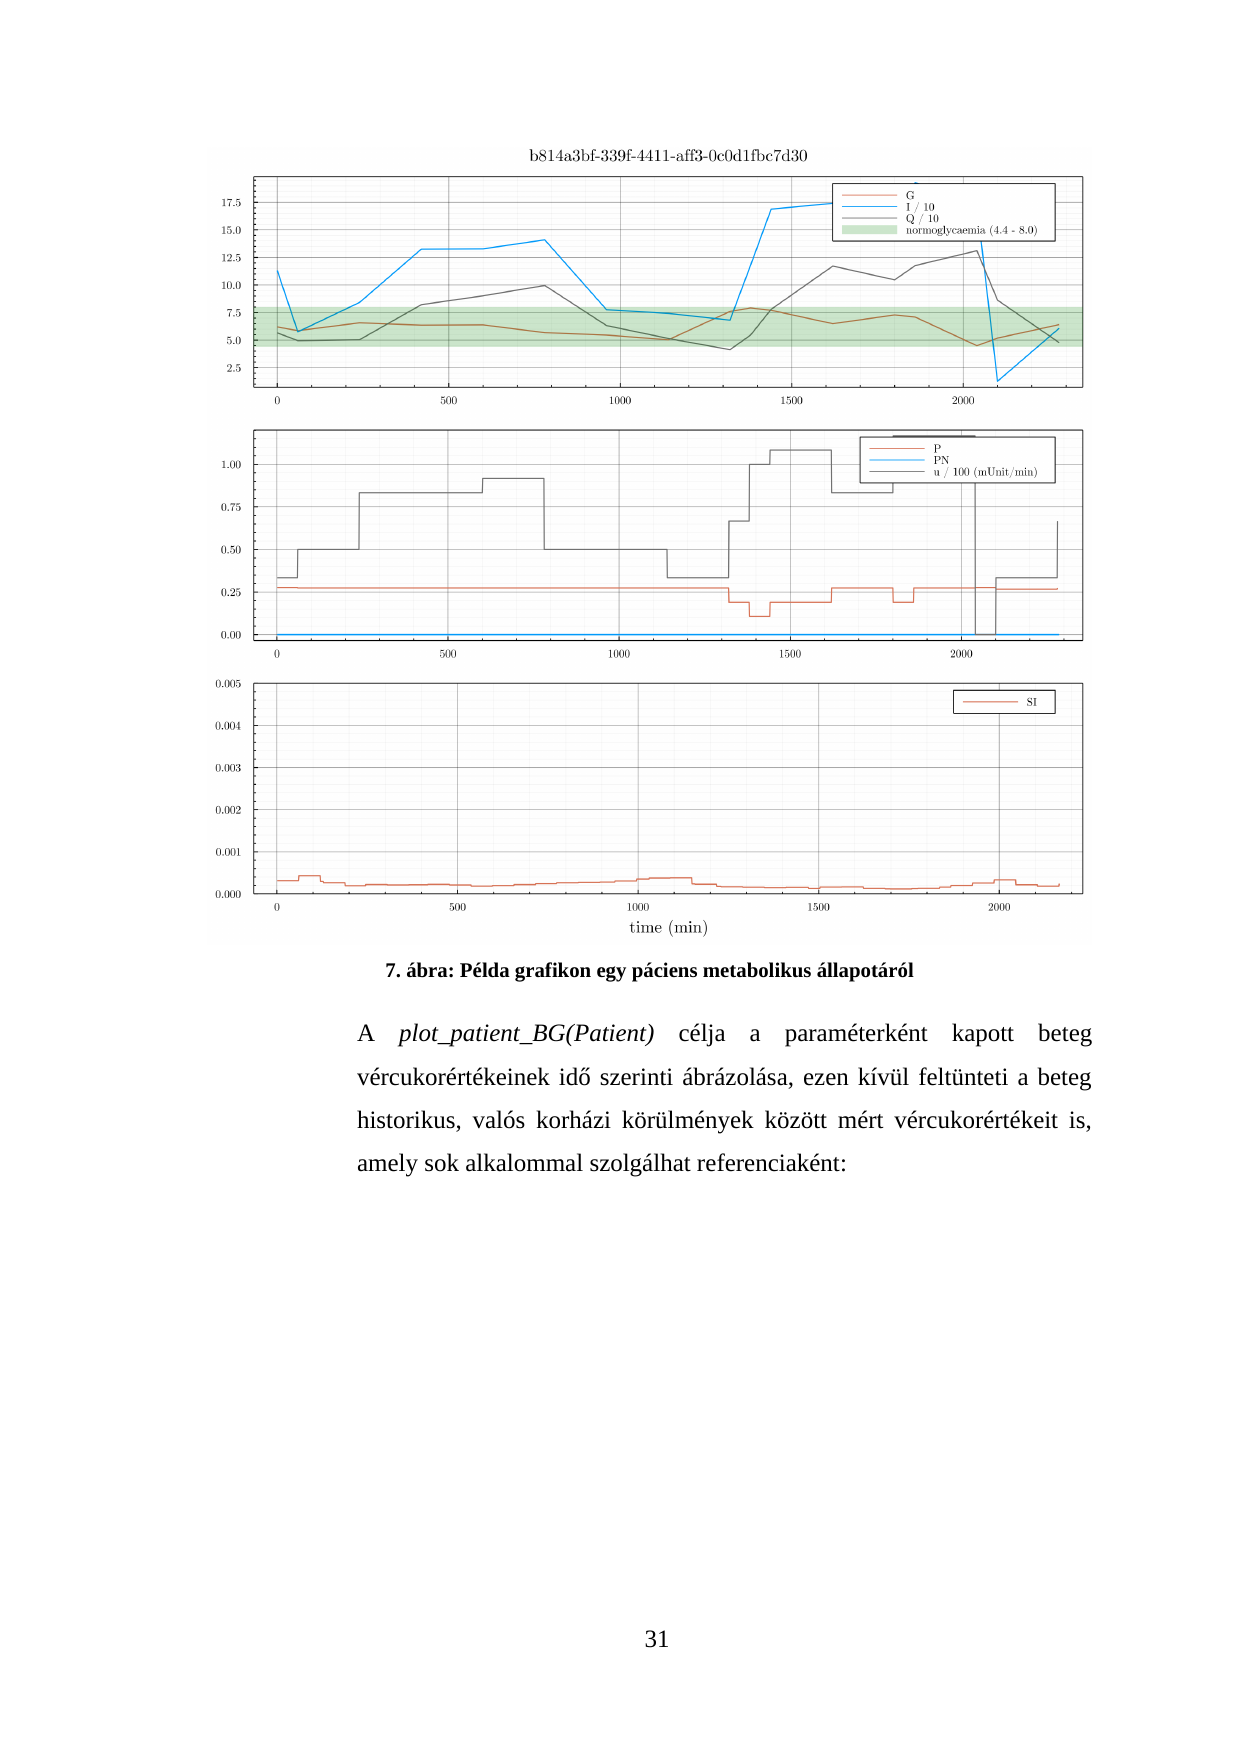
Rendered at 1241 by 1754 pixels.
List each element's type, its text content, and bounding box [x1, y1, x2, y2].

picture [206, 147, 1093, 945]
text 7. ábra: Példa grafikon egy páciens metabolikus állapotáról [207, 957, 1092, 982]
list A plot_patient_BG(Patient) célja a paraméterként kapott beteg vércukorértékeinek idő szerinti ábrázolása, ezen kívül feltünteti a beteg historikus, valós korházi körülmények között mért vércukorértékeit is, amely sok alkalommal szolgálhat referenciaként: [357, 1018, 1092, 1177]
